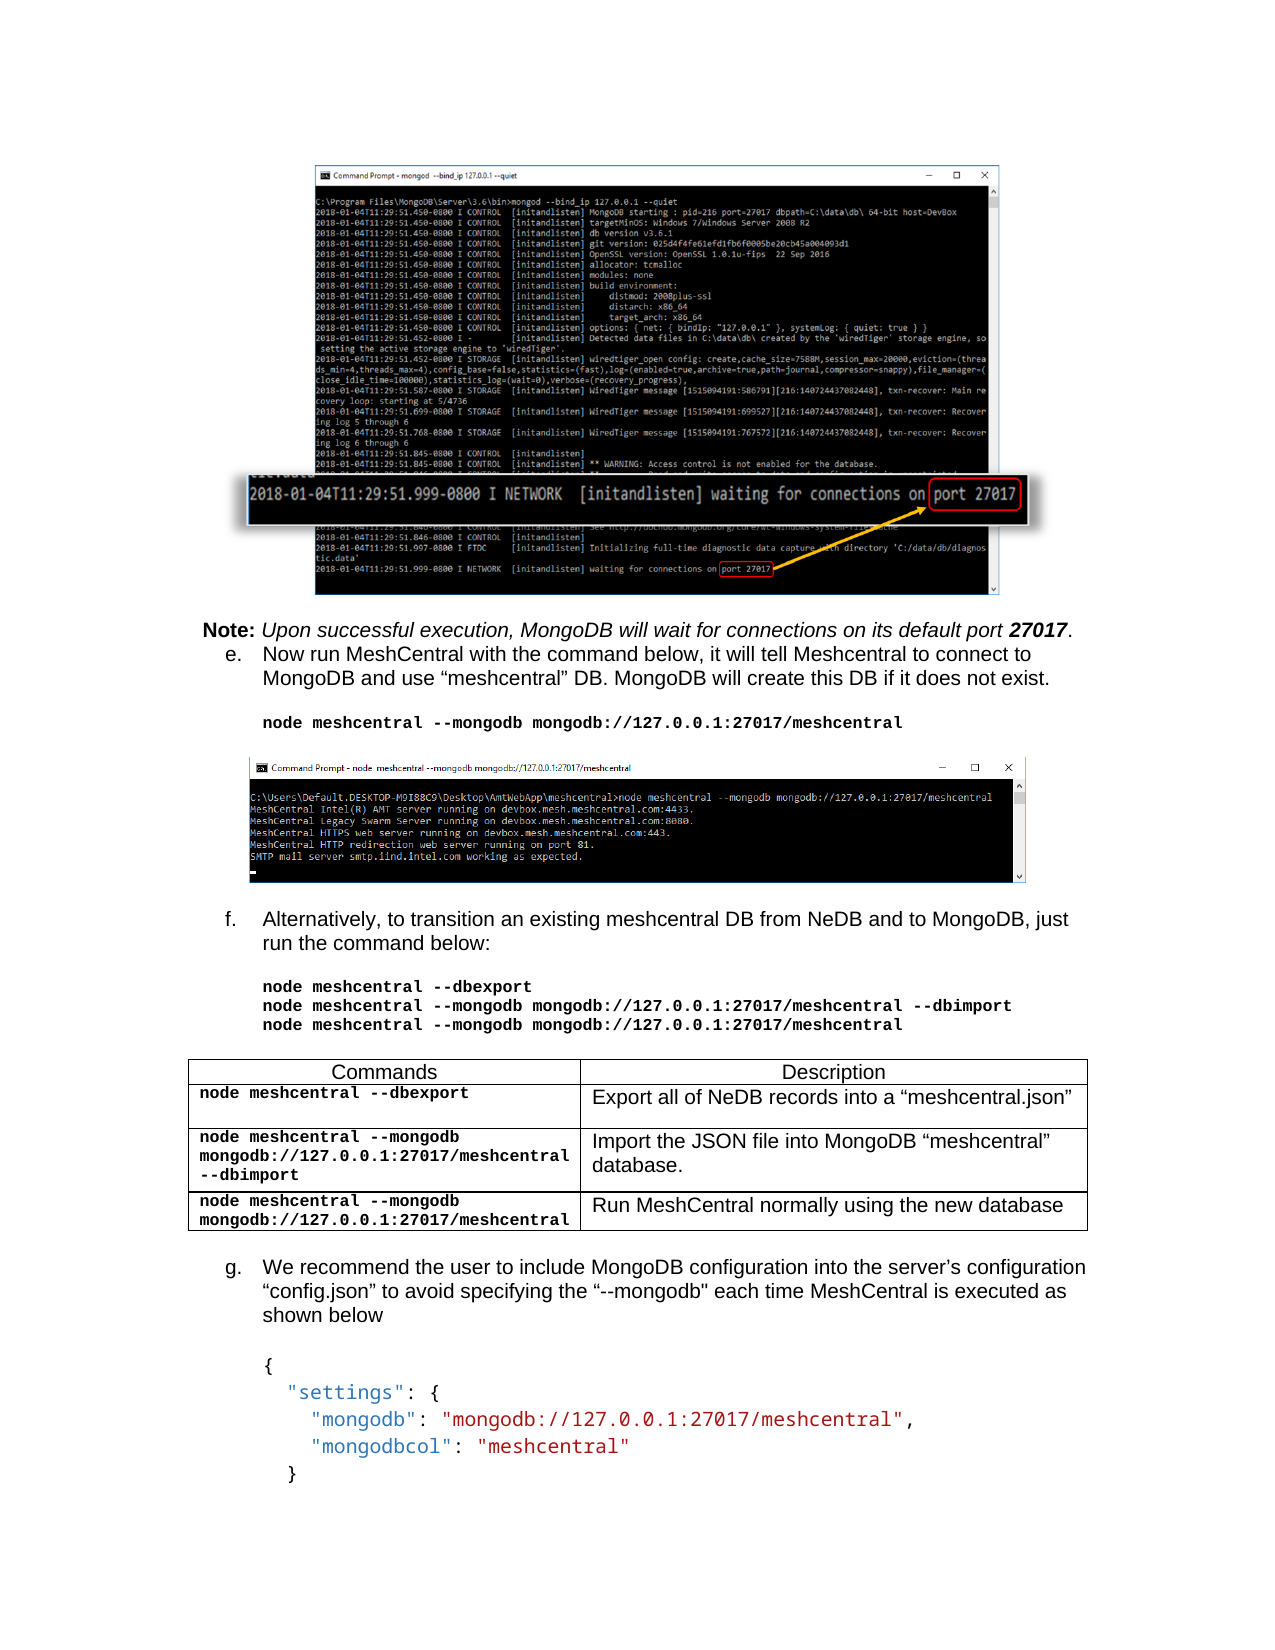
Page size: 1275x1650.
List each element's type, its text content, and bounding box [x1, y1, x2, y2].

text node meshcentral --mongodb mongodb://127.0.0.1:27017/meshcentral [262, 714, 1087, 733]
table_header Description [581, 1060, 1087, 1084]
list Alternatively, to transition an existing meshcentral DB from NeDB and to MongoDB, just run the command below: [225, 907, 1087, 954]
picture [249, 757, 1026, 883]
list Now run MeshCentral with the command below, it will tell Meshcentral to connect to MongoDB and use “meshcentral” DB. MongoDB will create this DB if it does not exist. [225, 642, 1087, 690]
text } [262, 1459, 1087, 1486]
text Note: Upon successful execution, MongoDB will wait for connections on its default port 27017. [187, 618, 1087, 642]
text node meshcentral --mongodb mongodb://127.0.0.1:27017/meshcentral --dbimport [262, 997, 1087, 1016]
text "settings": { [262, 1378, 1087, 1405]
table_cell Export all of NeDB records into a “meshcentral.json” [581, 1085, 1087, 1128]
table_cell node meshcentral --mongodb mongodb://127.0.0.1:27017/meshcentral --dbimport [189, 1129, 580, 1191]
list We recommend the user to include MongoDB configuration into the server’s configuration “config.json” to avoid specifying the “--mongodb" each time MeshCentral is executed as shown below [225, 1255, 1087, 1327]
table_header Commands [189, 1060, 580, 1084]
text node meshcentral --mongodb mongodb://127.0.0.1:27017/meshcentral [262, 1016, 1087, 1035]
text "mongodb": "mongodb://127.0.0.1:27017/meshcentral", [262, 1405, 1087, 1432]
table_cell node meshcentral --dbexport [189, 1085, 580, 1128]
text node meshcentral --dbexport [262, 978, 1087, 997]
table_cell Run MeshCentral normally using the new database [581, 1193, 1087, 1230]
table_cell Import the JSON file into MongoDB “meshcentral” database. [581, 1129, 1087, 1191]
text "mongodbcol": "meshcentral" [262, 1432, 1087, 1459]
picture [219, 165, 1056, 595]
text { [262, 1351, 1087, 1378]
table_cell node meshcentral --mongodb mongodb://127.0.0.1:27017/meshcentral [189, 1193, 580, 1230]
